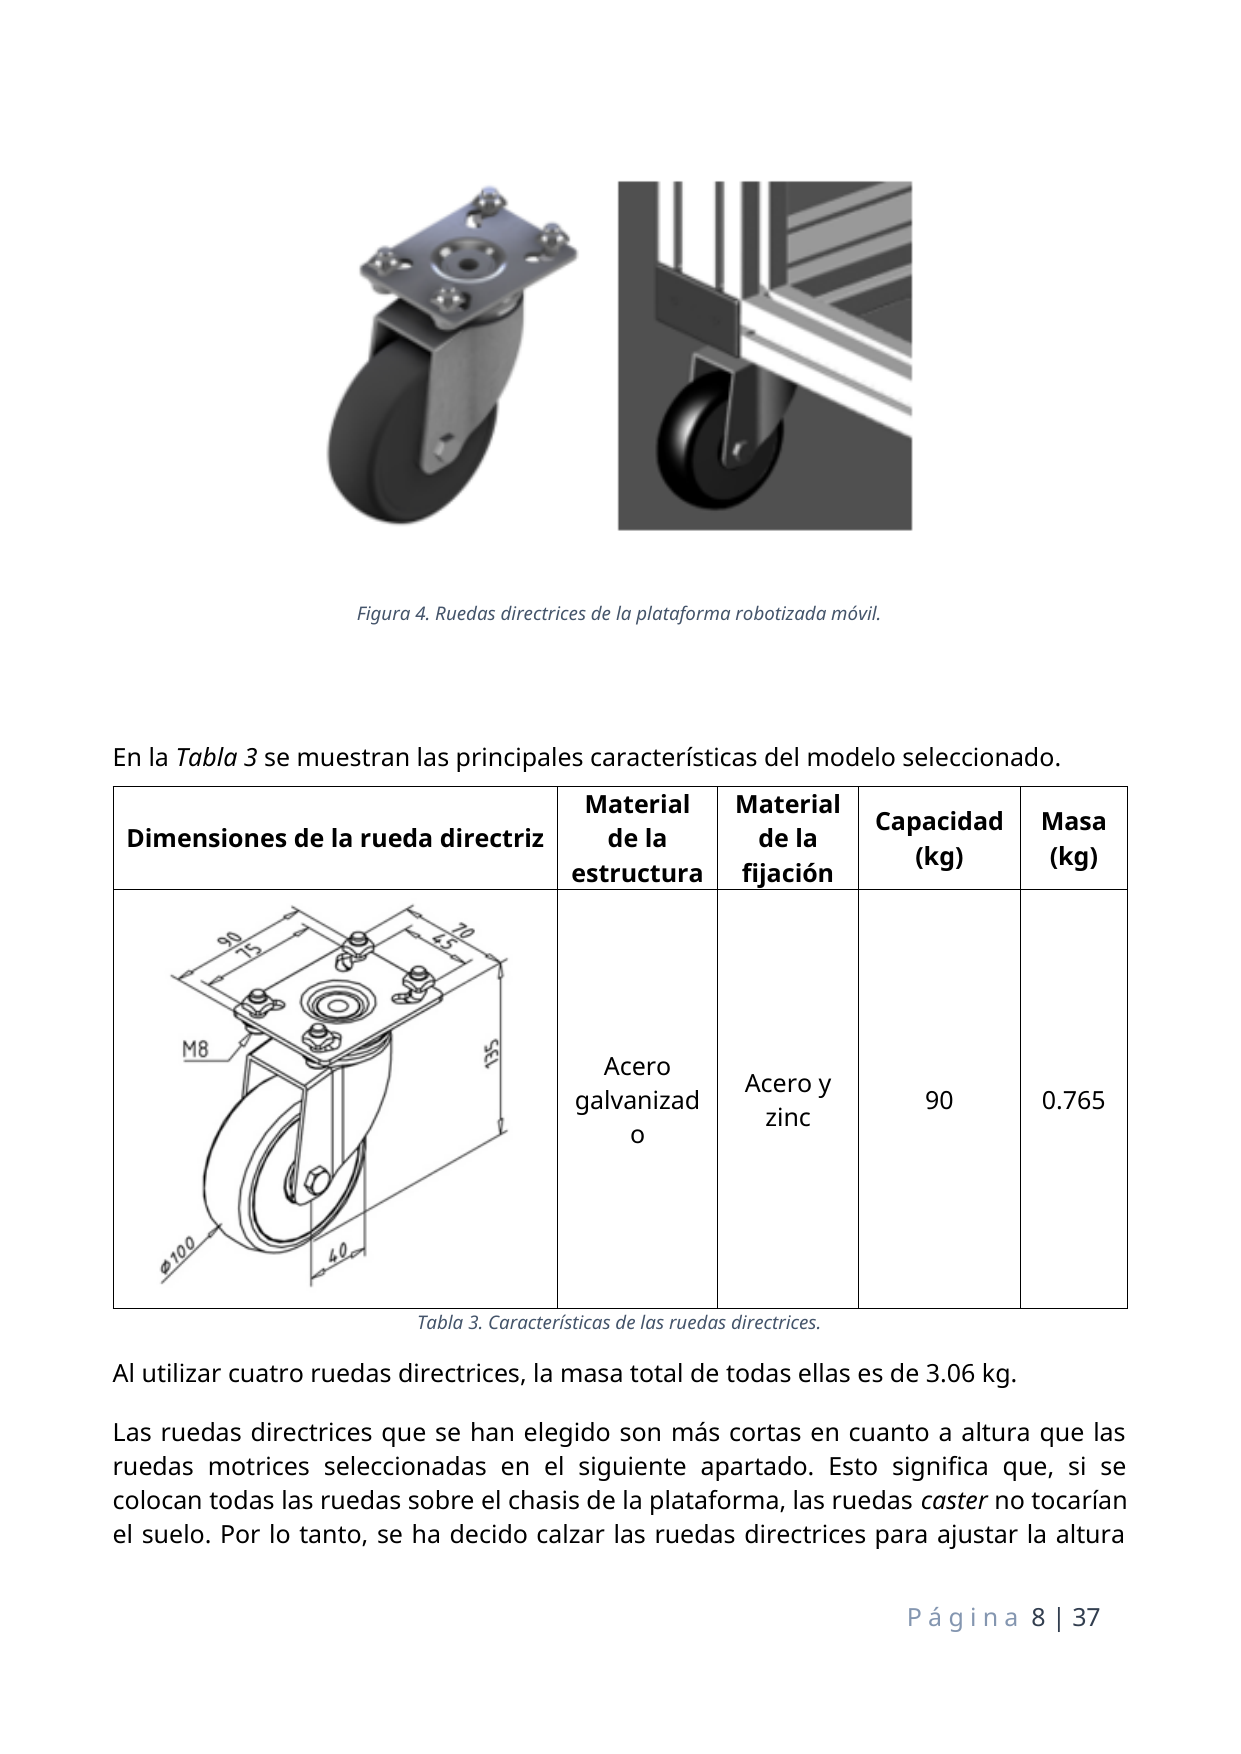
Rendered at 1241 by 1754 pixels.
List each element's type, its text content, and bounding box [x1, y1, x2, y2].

table_cell [114, 890, 557, 1308]
picture [312, 150, 928, 575]
table_header Masa (kg) [1021, 787, 1127, 889]
text Al utilizar cuatro ruedas directrices, la masa total de todas ellas es de 3.06 kg. [112, 1356, 1128, 1390]
table_cell Acero y zinc [718, 890, 858, 1308]
text Figura 4. Ruedas directrices de la plataforma robotizada móvil. [112, 600, 1128, 626]
table_cell 90 [859, 890, 1020, 1308]
table_cell 0.765 [1021, 890, 1127, 1308]
table_header Material de la fijación [718, 787, 858, 889]
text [112, 1415, 1128, 1551]
table_cell Acero galvanizado [558, 890, 717, 1308]
table_header Capacidad (kg) [859, 787, 1020, 889]
table_header Dimensiones de la rueda directriz [114, 787, 557, 889]
table_header Material de la estructura [558, 787, 717, 889]
text En la Tabla 3 se muestran las principales características del modelo seleccionado. [112, 739, 1128, 773]
picture [124, 893, 547, 1306]
